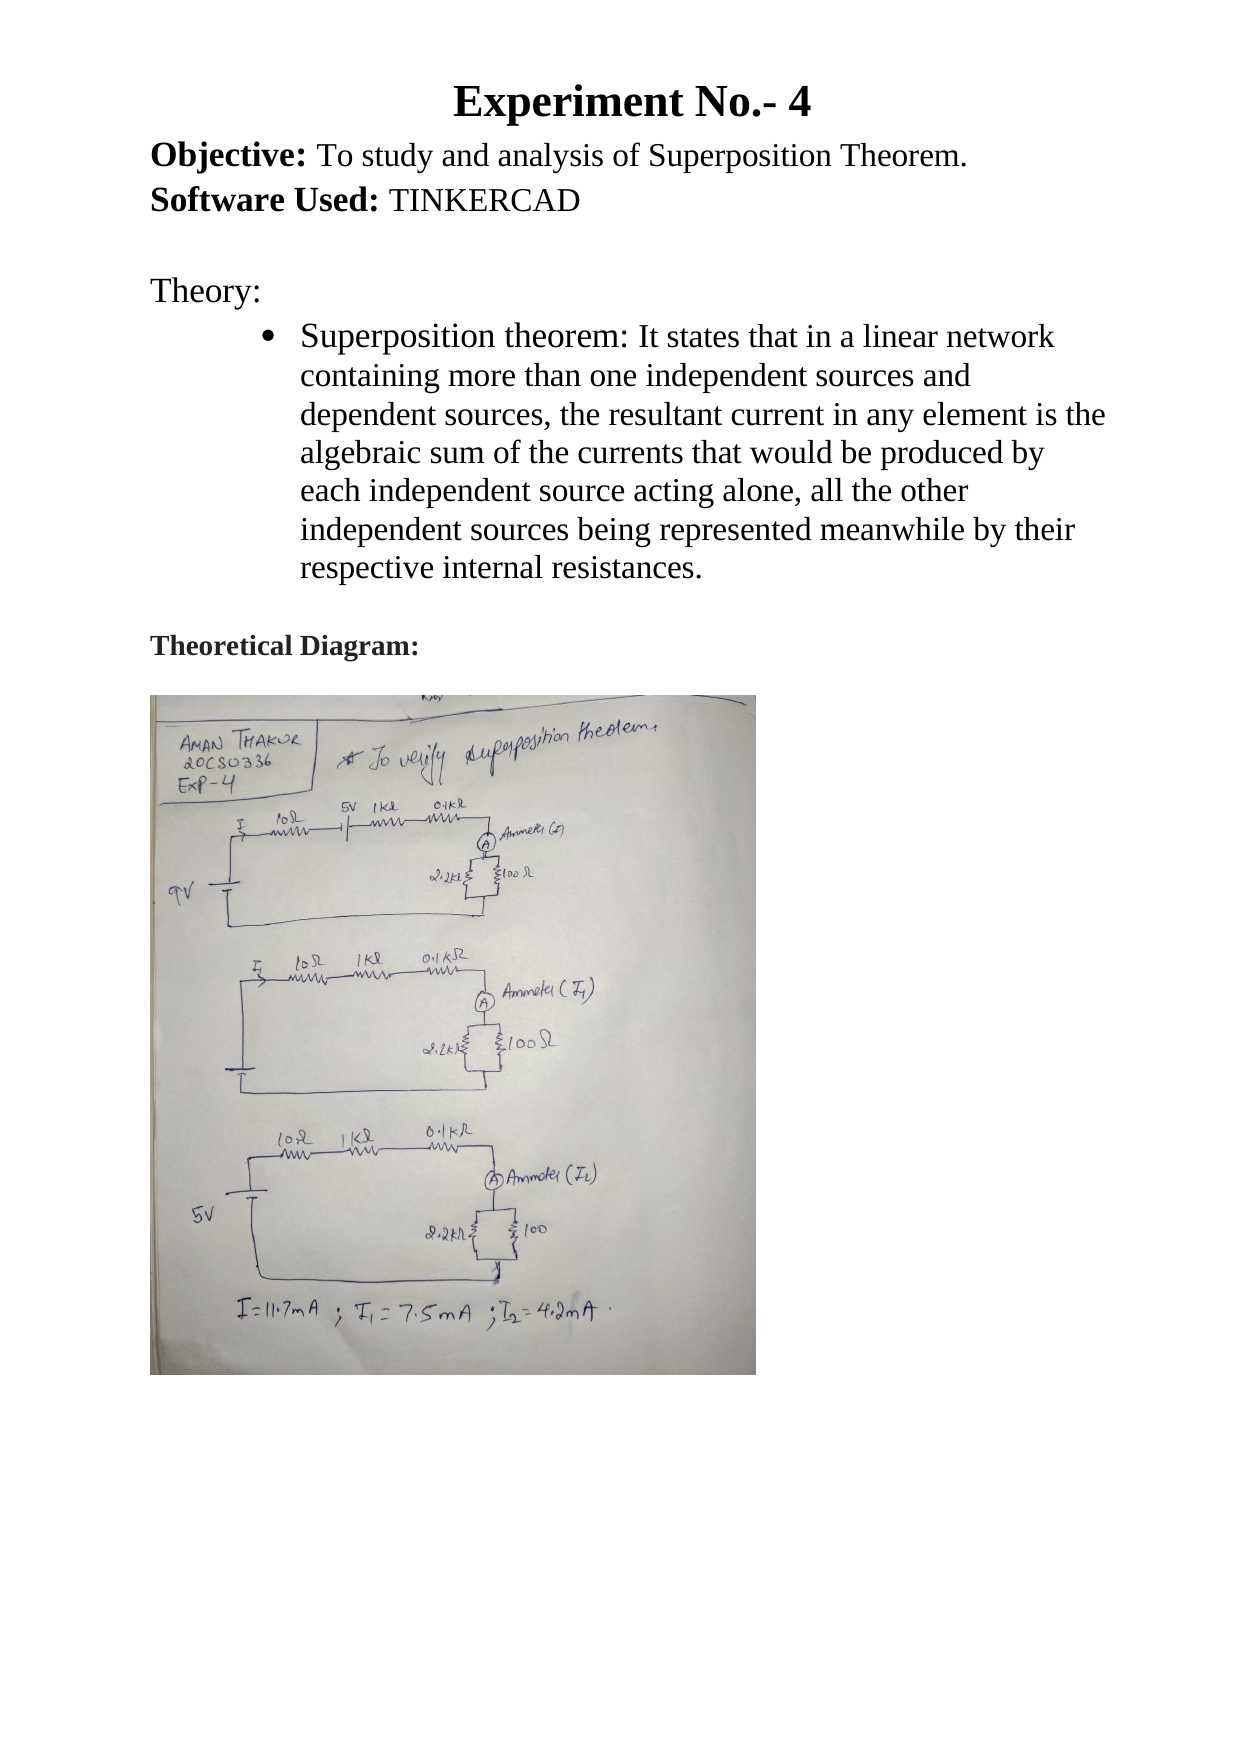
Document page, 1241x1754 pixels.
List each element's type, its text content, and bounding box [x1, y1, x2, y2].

subtitle Theory: [150, 269, 1107, 310]
subtitle Superposition theorem: It states that in a linear network containing more than one independent sources and dependent sources, the resultant current in any element is the algebraic sum of the currents that would be produced by each independent source acting alone, all the other independent sources being represented meanwhile by their respective internal resistances. [262, 314, 1107, 585]
subtitle Objective: To study and analysis of Superposition Theorem. [150, 131, 1107, 174]
subtitle Experiment No.- 4 [453, 74, 1107, 127]
picture [150, 695, 756, 1375]
text Theoretical Diagram: [150, 628, 1107, 662]
subtitle Software Used: TINKERCAD [150, 179, 1107, 219]
